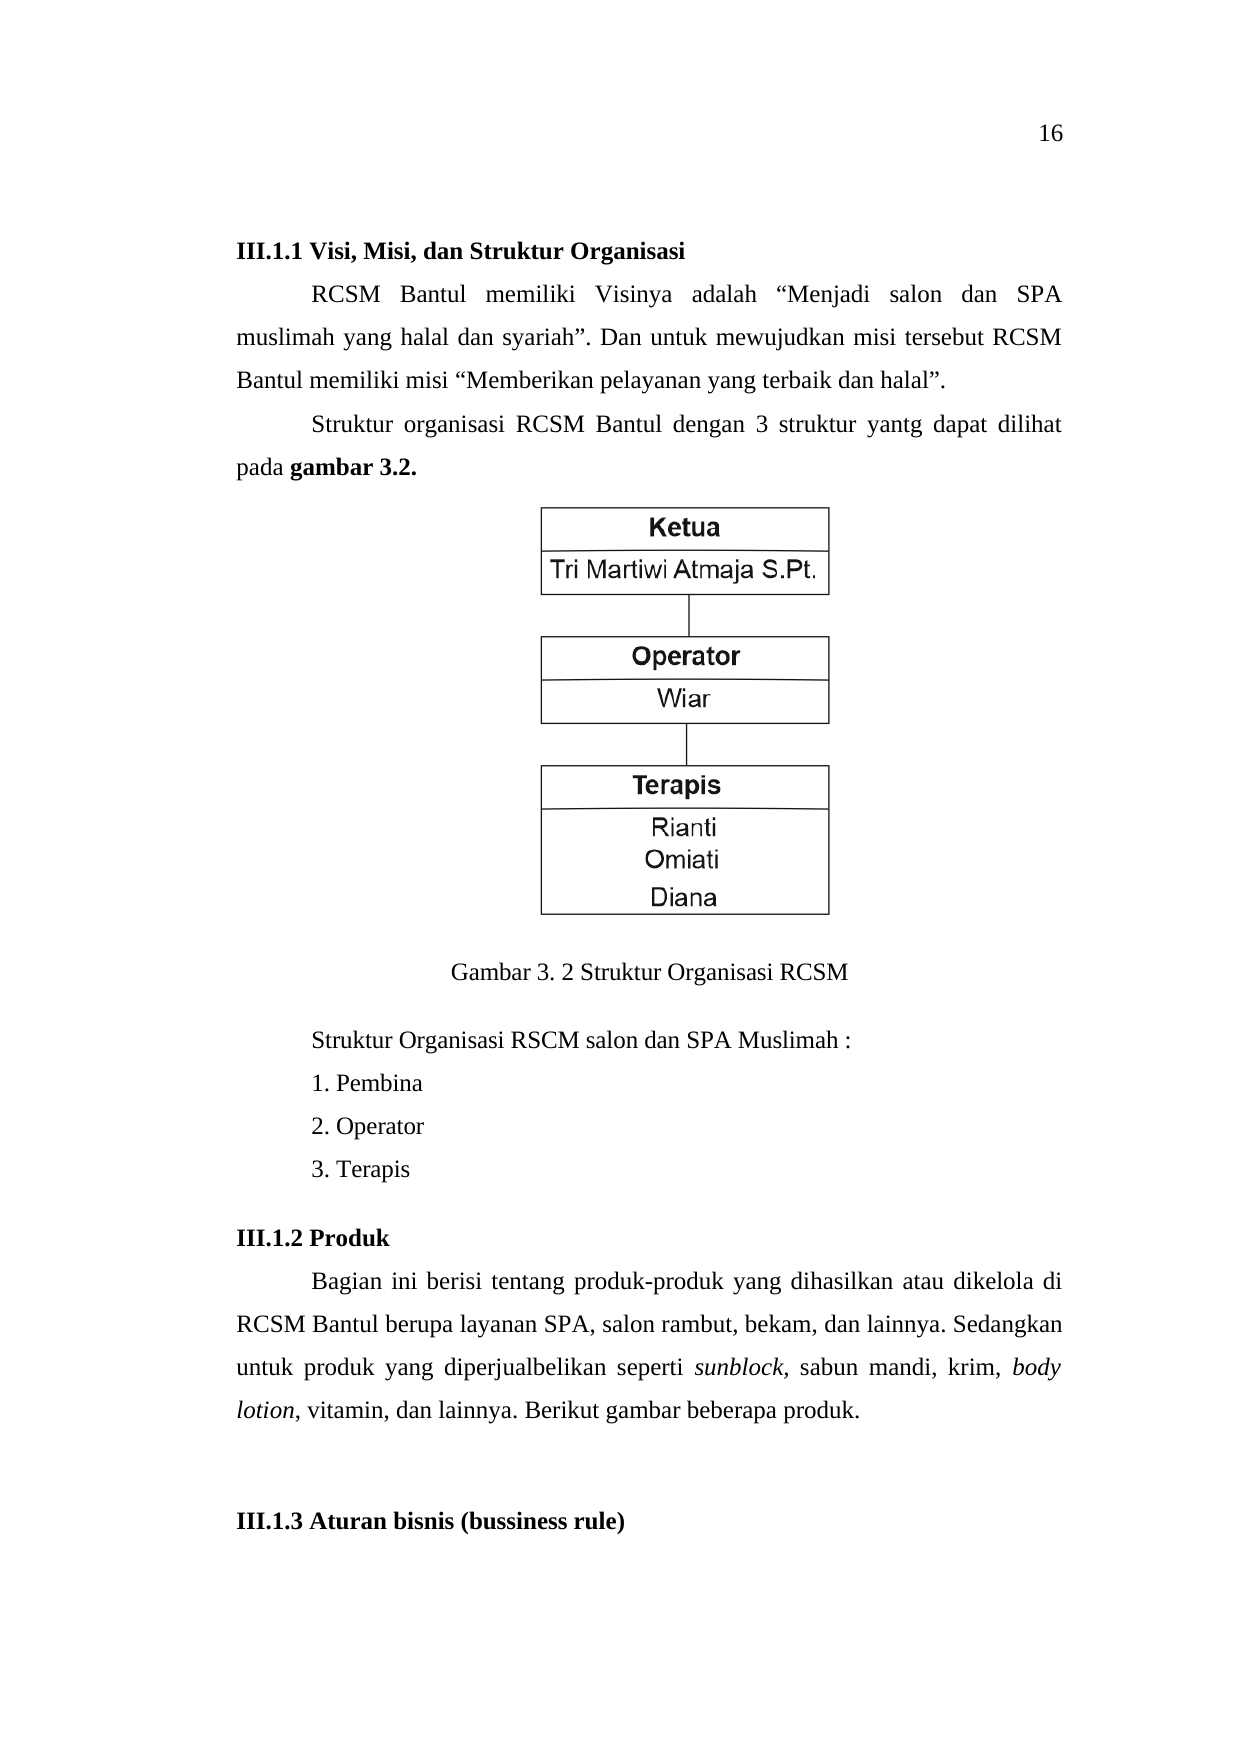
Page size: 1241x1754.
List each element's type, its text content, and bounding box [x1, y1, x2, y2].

text 3. Terapis [236, 1154, 1063, 1183]
text Struktur Organisasi RSCM salon dan SPA Muslimah : [236, 1025, 1063, 1054]
text Struktur organisasi RCSM Bantul dengan 3 struktur yantg dapat dilihat pada gambar 3.2. [236, 409, 1063, 481]
subtitle Aturan bisnis (bussiness rule) [236, 1506, 1063, 1535]
subtitle Produk [236, 1223, 1063, 1251]
text 1. Pembina [236, 1068, 1063, 1097]
text 2. Operator [236, 1111, 1063, 1140]
subtitle Visi, Misi, dan Struktur Organisasi [236, 236, 1063, 265]
text Bagian ini berisi tentang produk-produk yang dihasilkan atau dikelola di RCSM Bantul berupa layanan SPA, salon rambut, bekam, dan lainnya. Sedangkan untuk produk yang diperjualbelikan seperti sunblock, sabun mandi, krim, body lotion, vitamin, dan lainnya. Berikut gambar beberapa produk. [236, 1266, 1063, 1424]
text RCSM Bantul memiliki Visinya adalah “Menjadi salon dan SPA muslimah yang halal dan syariah”. Dan untuk mewujudkan misi tersebut RCSM Bantul memiliki misi “Memberikan pelayanan yang terbaik dan halal”. [236, 279, 1063, 394]
